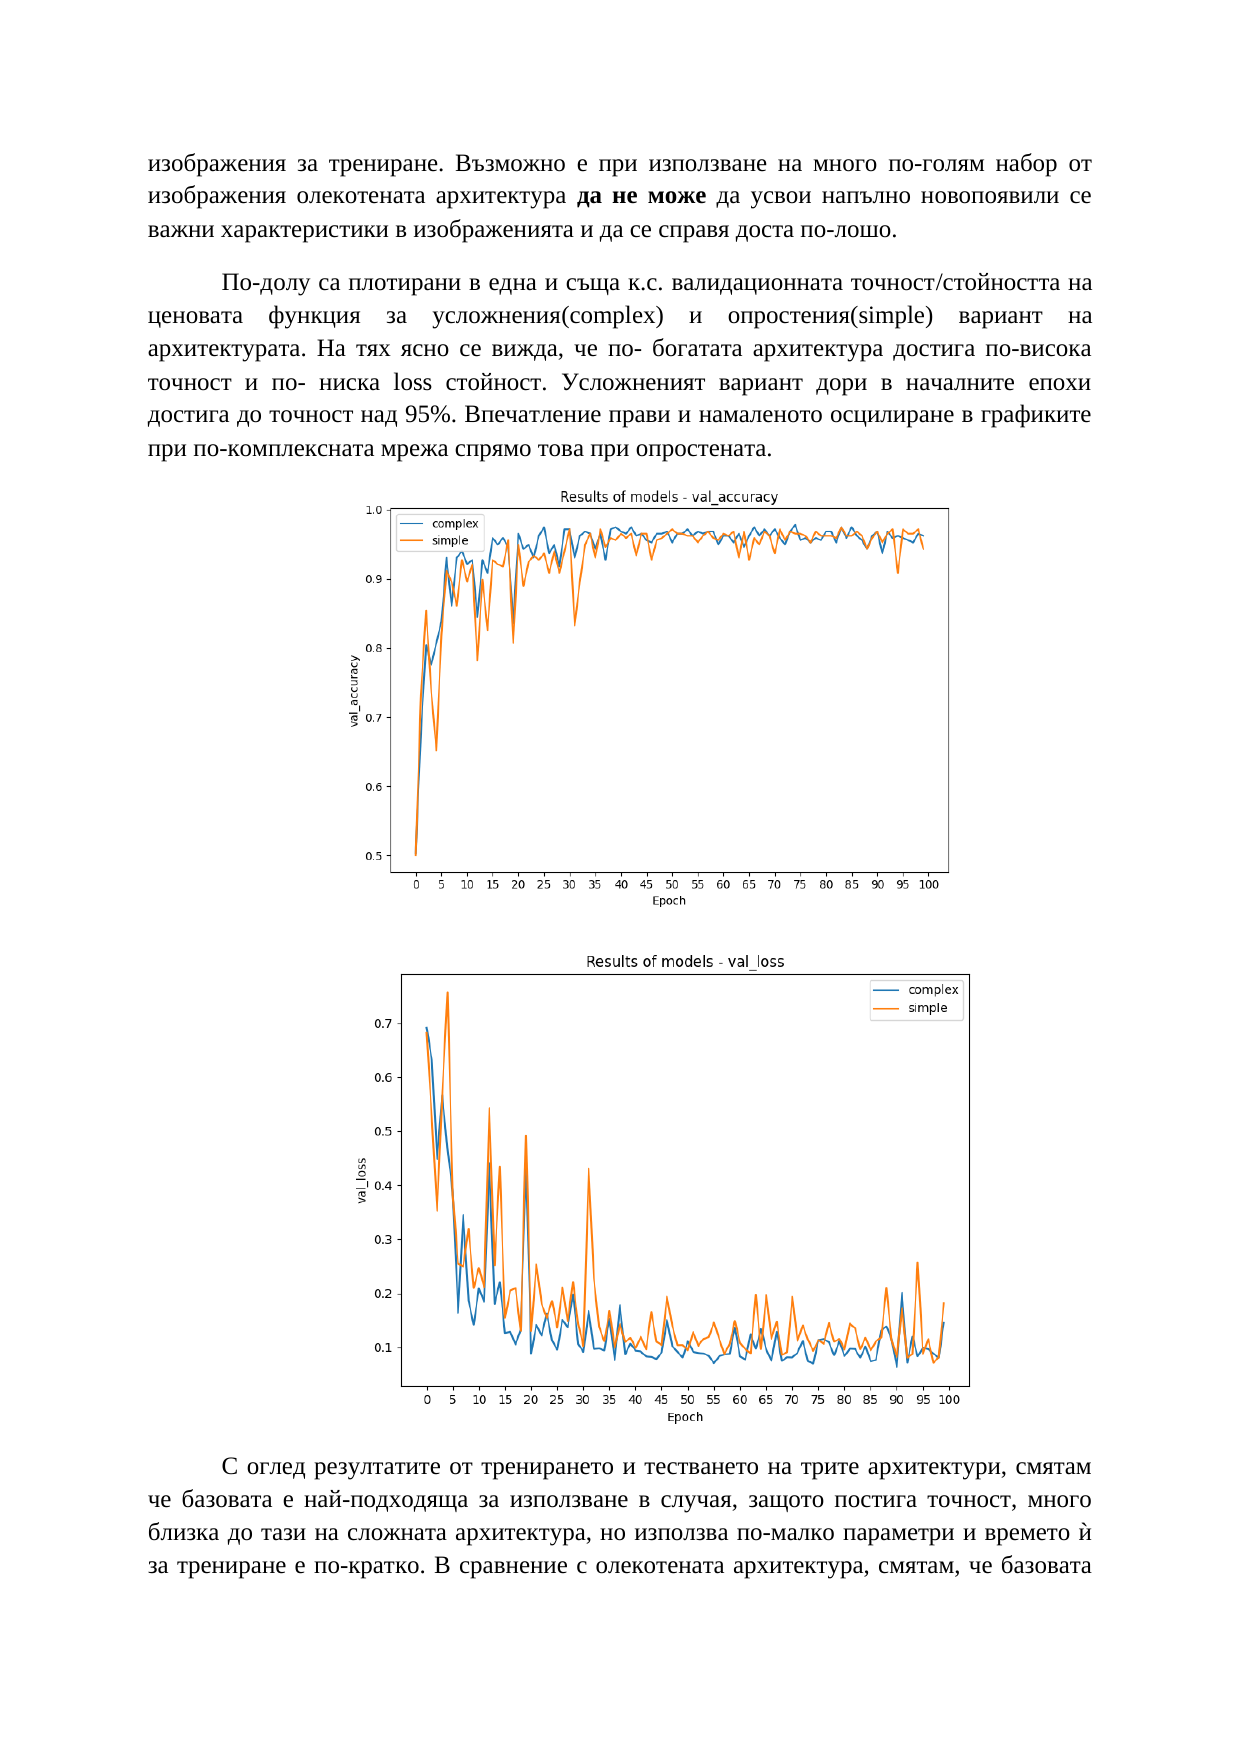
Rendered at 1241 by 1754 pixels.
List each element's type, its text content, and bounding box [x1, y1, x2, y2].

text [148, 148, 1093, 242]
picture [345, 486, 969, 913]
text По-долу са плотирани в една и съща к.с. валидационната точност/стойността на ценовата функция за усложнения(complex) и опростения(simple) вариант на архитектурата. На тях ясно се вижда, че по- богатата архитектура достига по-висока точност и по- ниска loss стойност. Усложненият вариант дори в началните епохи достига до точност над 95%. Впечатление прави и намаленото осцилиране в графиките при по-комплексната мрежа спрямо това при опростената. [148, 267, 1093, 461]
picture [339, 937, 975, 1427]
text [148, 1451, 1093, 1579]
